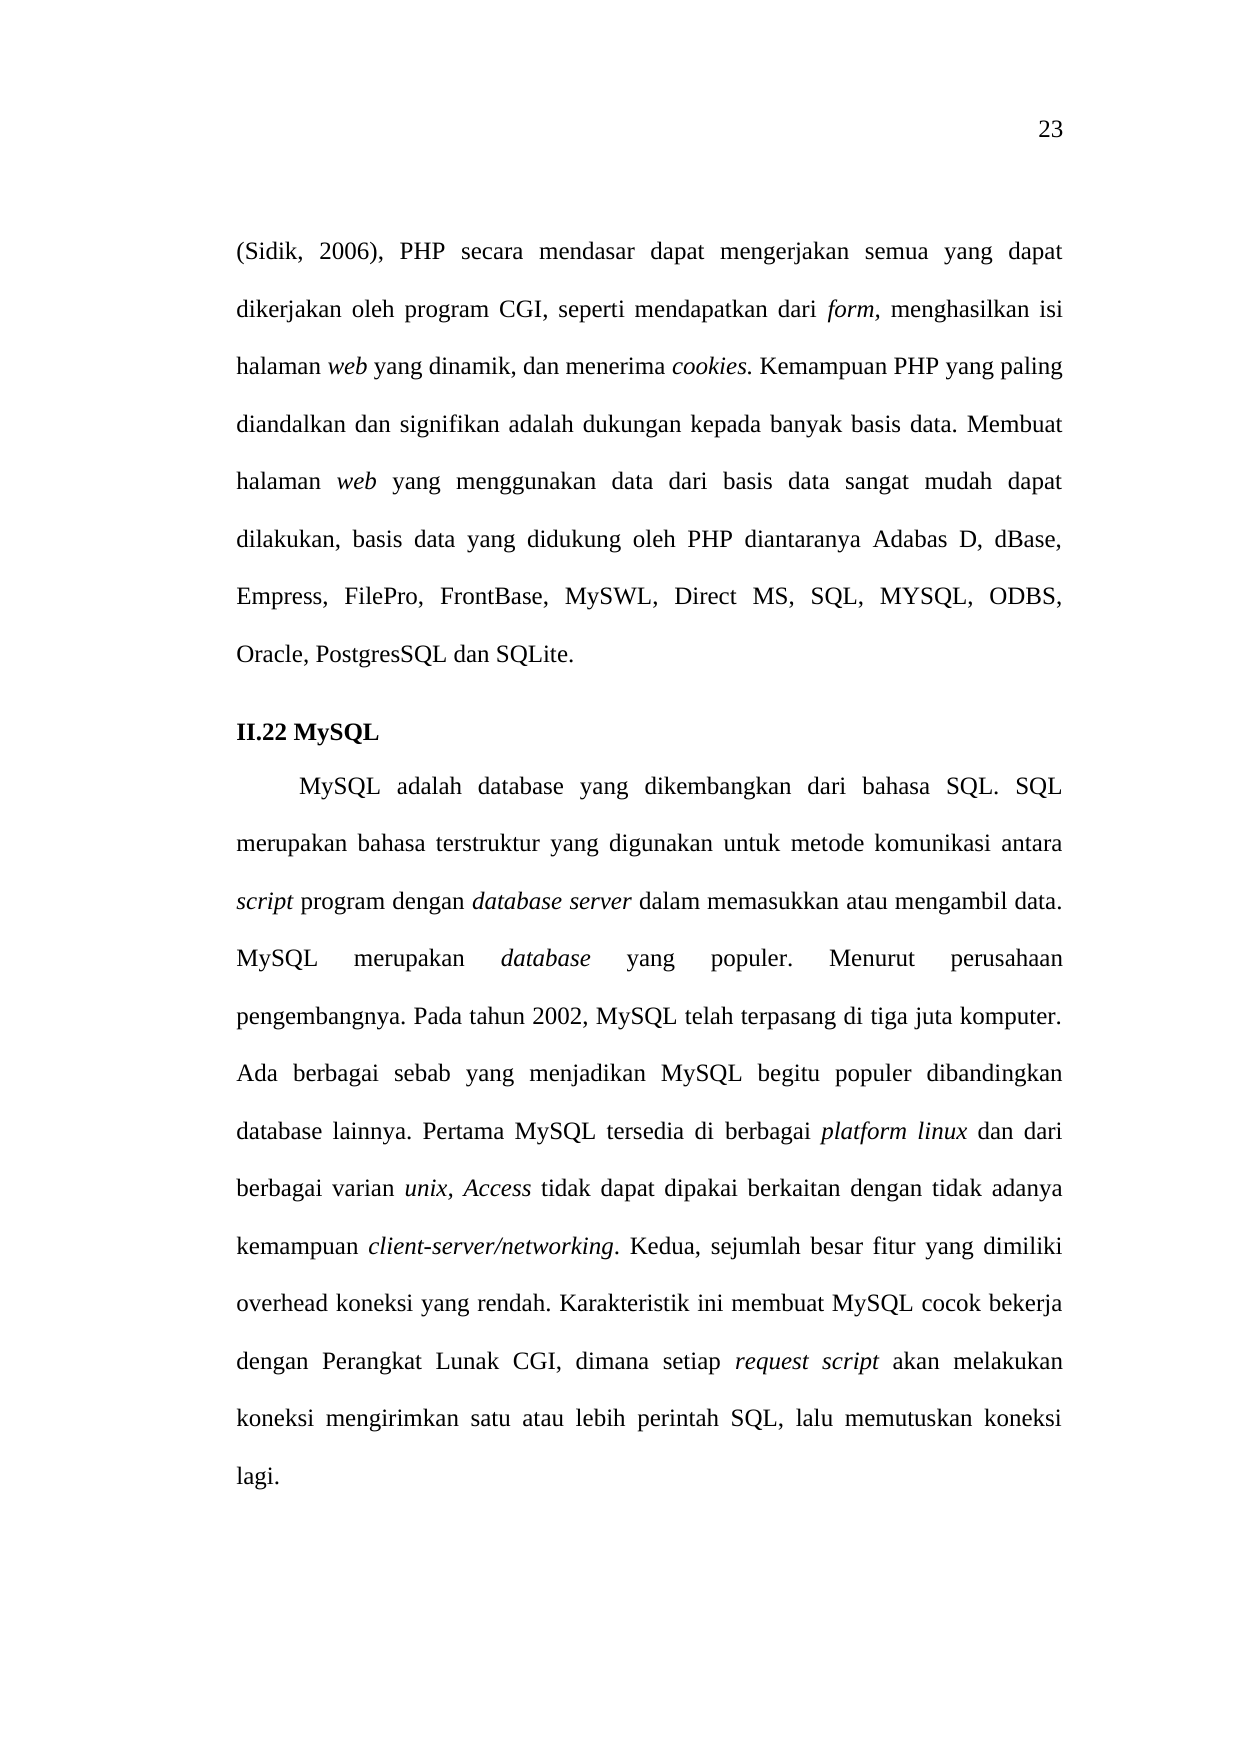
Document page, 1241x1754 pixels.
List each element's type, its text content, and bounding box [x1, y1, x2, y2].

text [236, 236, 1063, 667]
text MySQL adalah database yang dikembangkan dari bahasa SQL. SQL merupakan bahasa terstruktur yang digunakan untuk metode komunikasi antara script program dengan database server dalam memasukkan atau mengambil data. MySQL merupakan database yang populer. Menurut perusahaan pengembangnya. Pada tahun 2002, MySQL telah terpasang di tiga juta komputer. Ada berbagai sebab yang menjadikan MySQL begitu populer dibandingkan database lainnya. Pertama MySQL tersedia di berbagai platform linux dan dari berbagai varian unix, Access tidak dapat dipakai berkaitan dengan tidak adanya kemampuan client-server/networking. Kedua, sejumlah besar fitur yang dimiliki overhead koneksi yang rendah. Karakteristik ini membuat MySQL cocok bekerja dengan Perangkat Lunak CGI, dimana setiap request script akan melakukan koneksi mengirimkan satu atau lebih perintah SQL, lalu memutuskan koneksi lagi. [236, 771, 1063, 1489]
subtitle MySQL [236, 717, 1063, 746]
